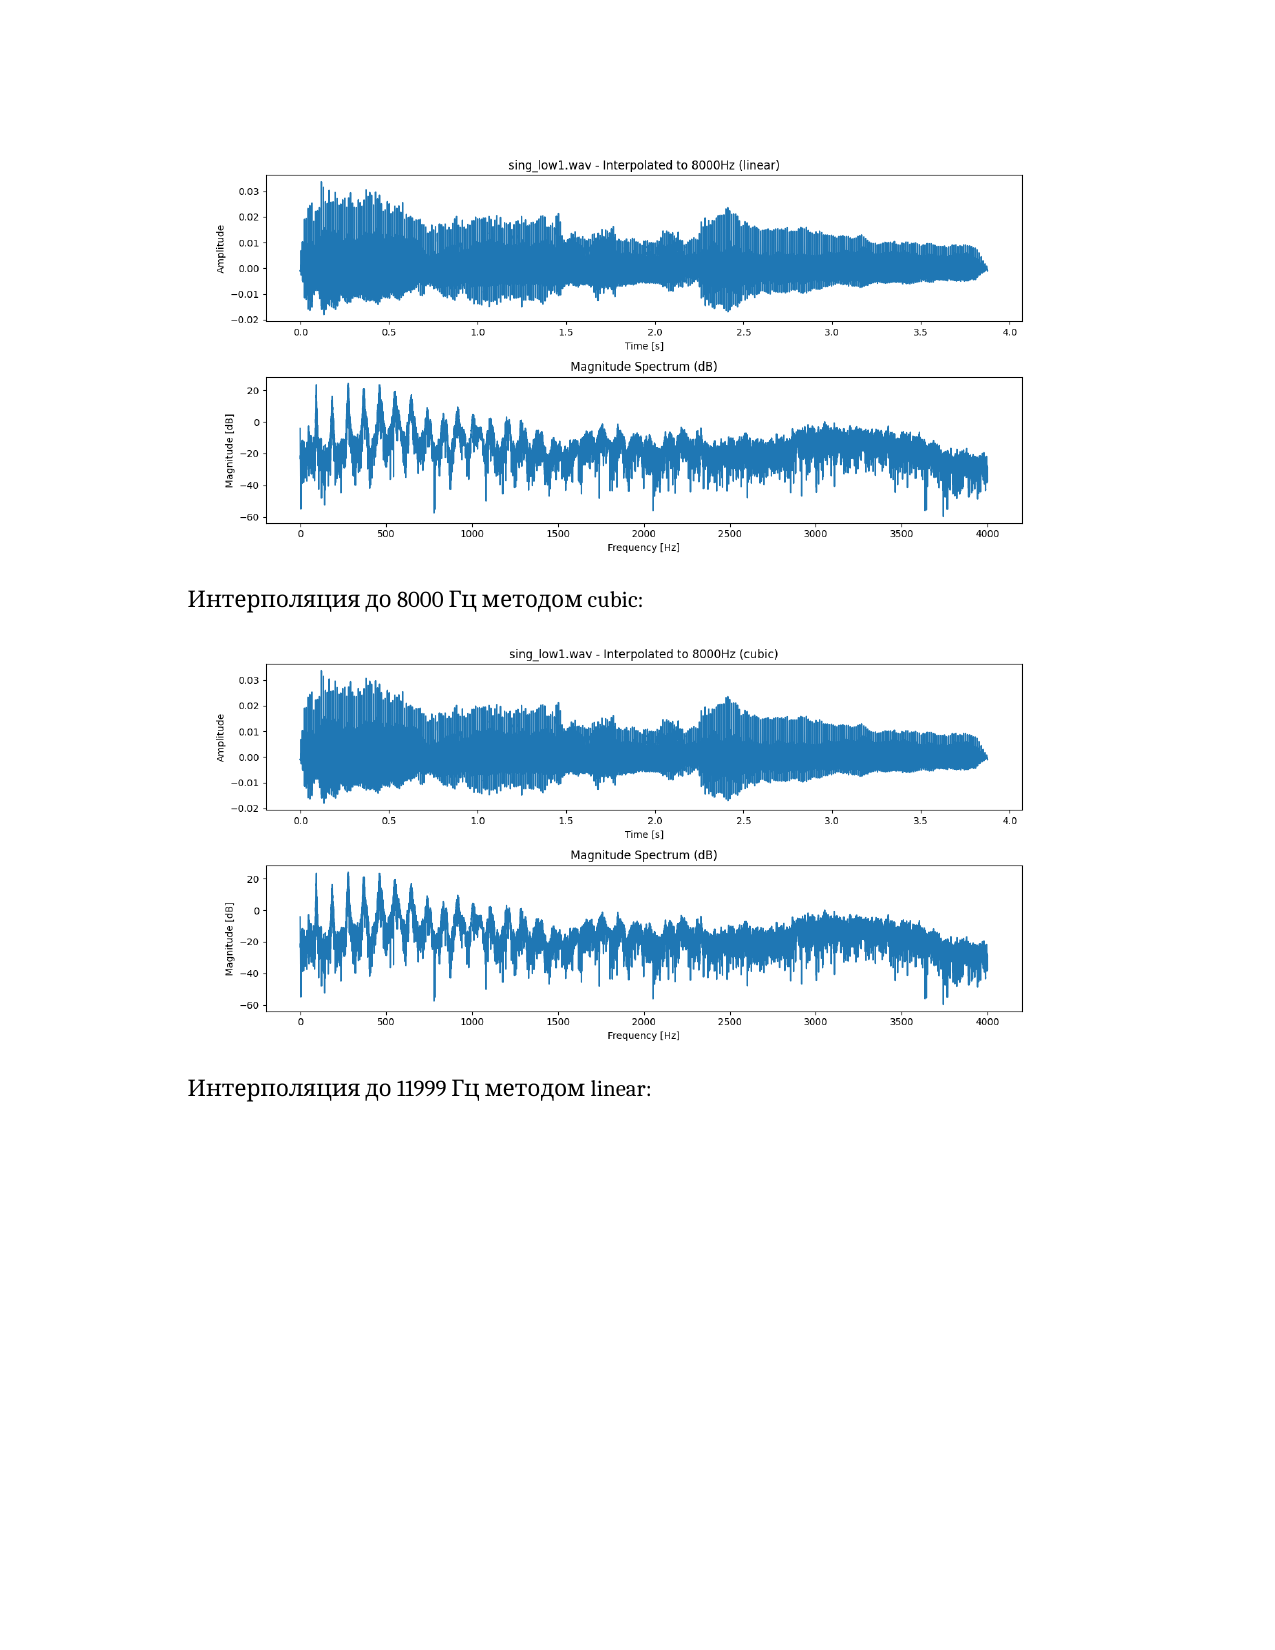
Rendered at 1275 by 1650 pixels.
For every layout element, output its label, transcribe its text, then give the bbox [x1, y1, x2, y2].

picture [206, 150, 1032, 563]
text Интерполяция до 8000 Гц методом cubic: [187, 587, 1087, 613]
picture [206, 638, 1032, 1051]
text Интерполяция до 11999 Гц методом linear: [187, 1075, 1087, 1102]
